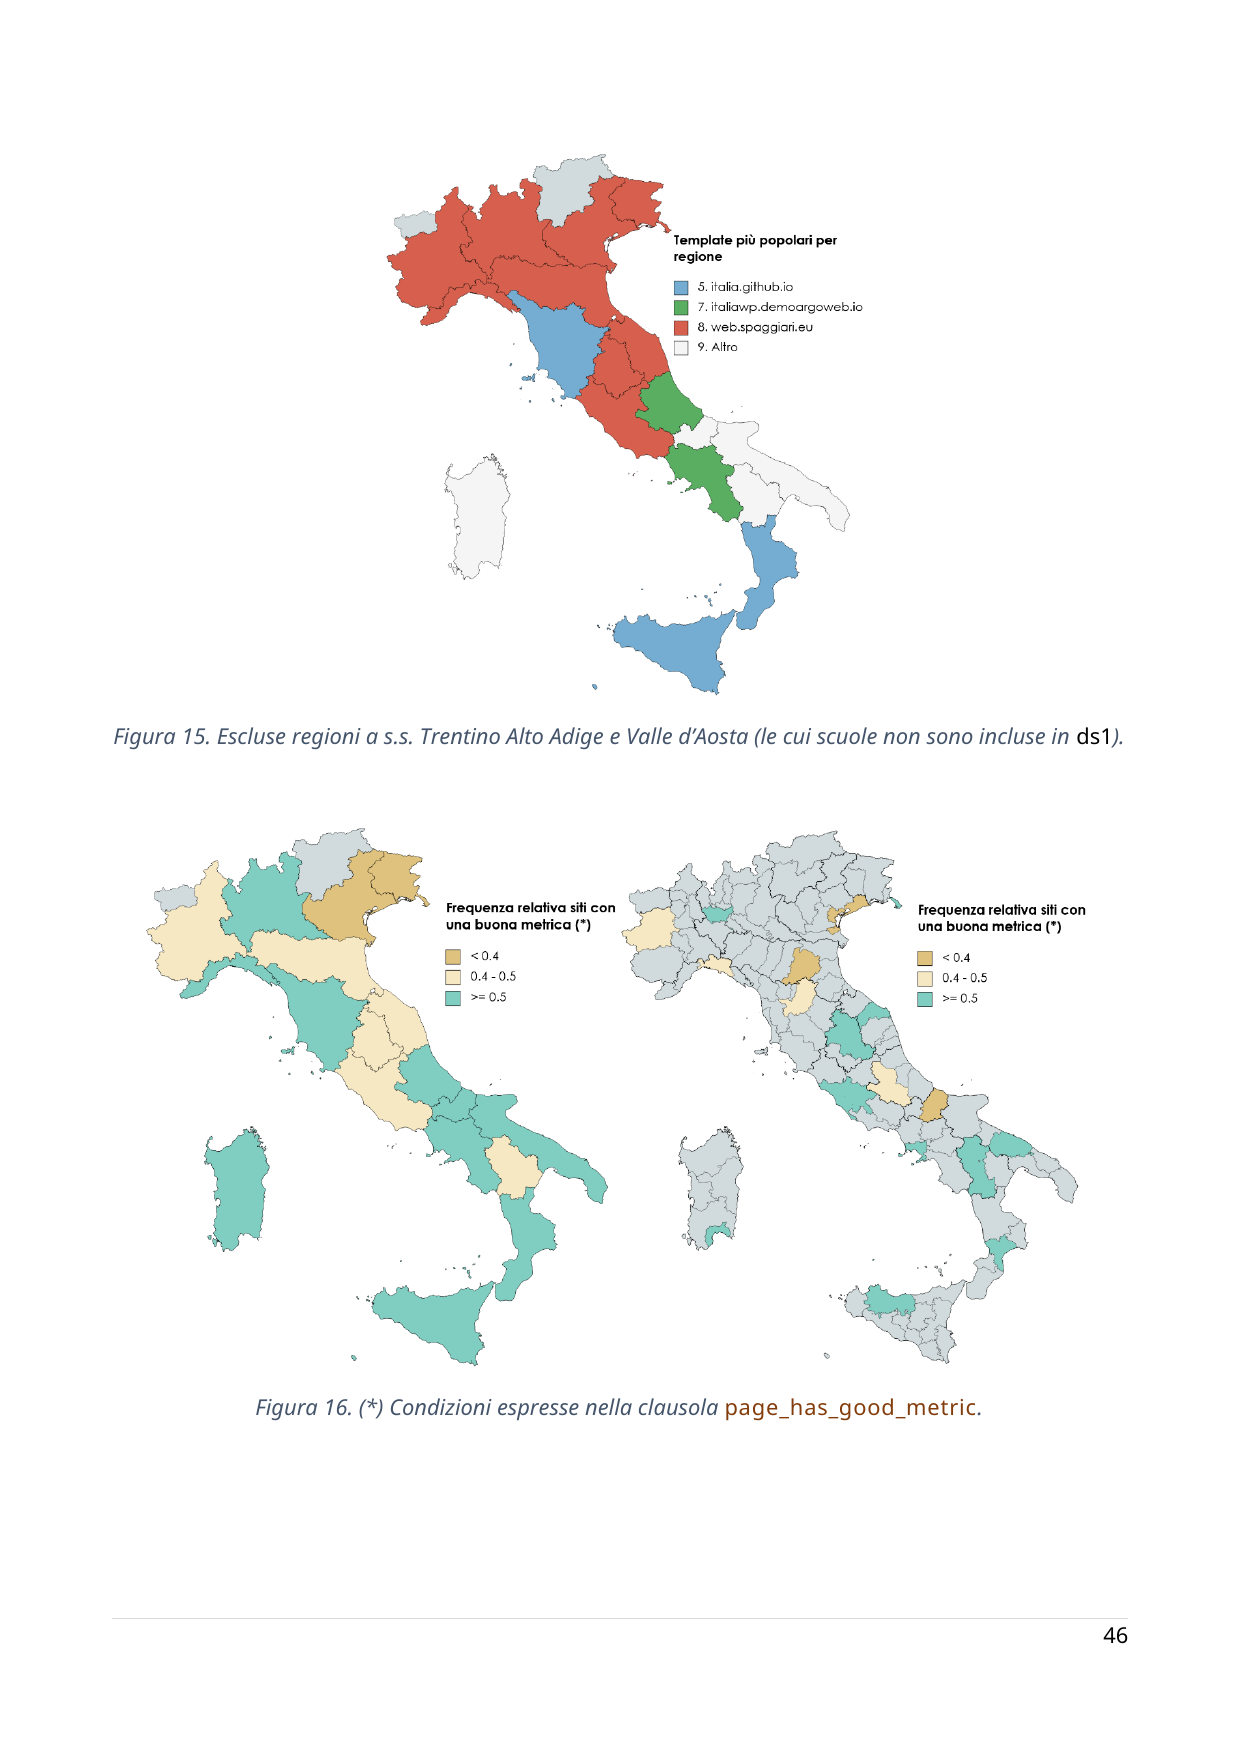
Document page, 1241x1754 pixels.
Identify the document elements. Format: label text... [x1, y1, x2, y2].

picture [145, 820, 1095, 1373]
picture [383, 150, 868, 703]
